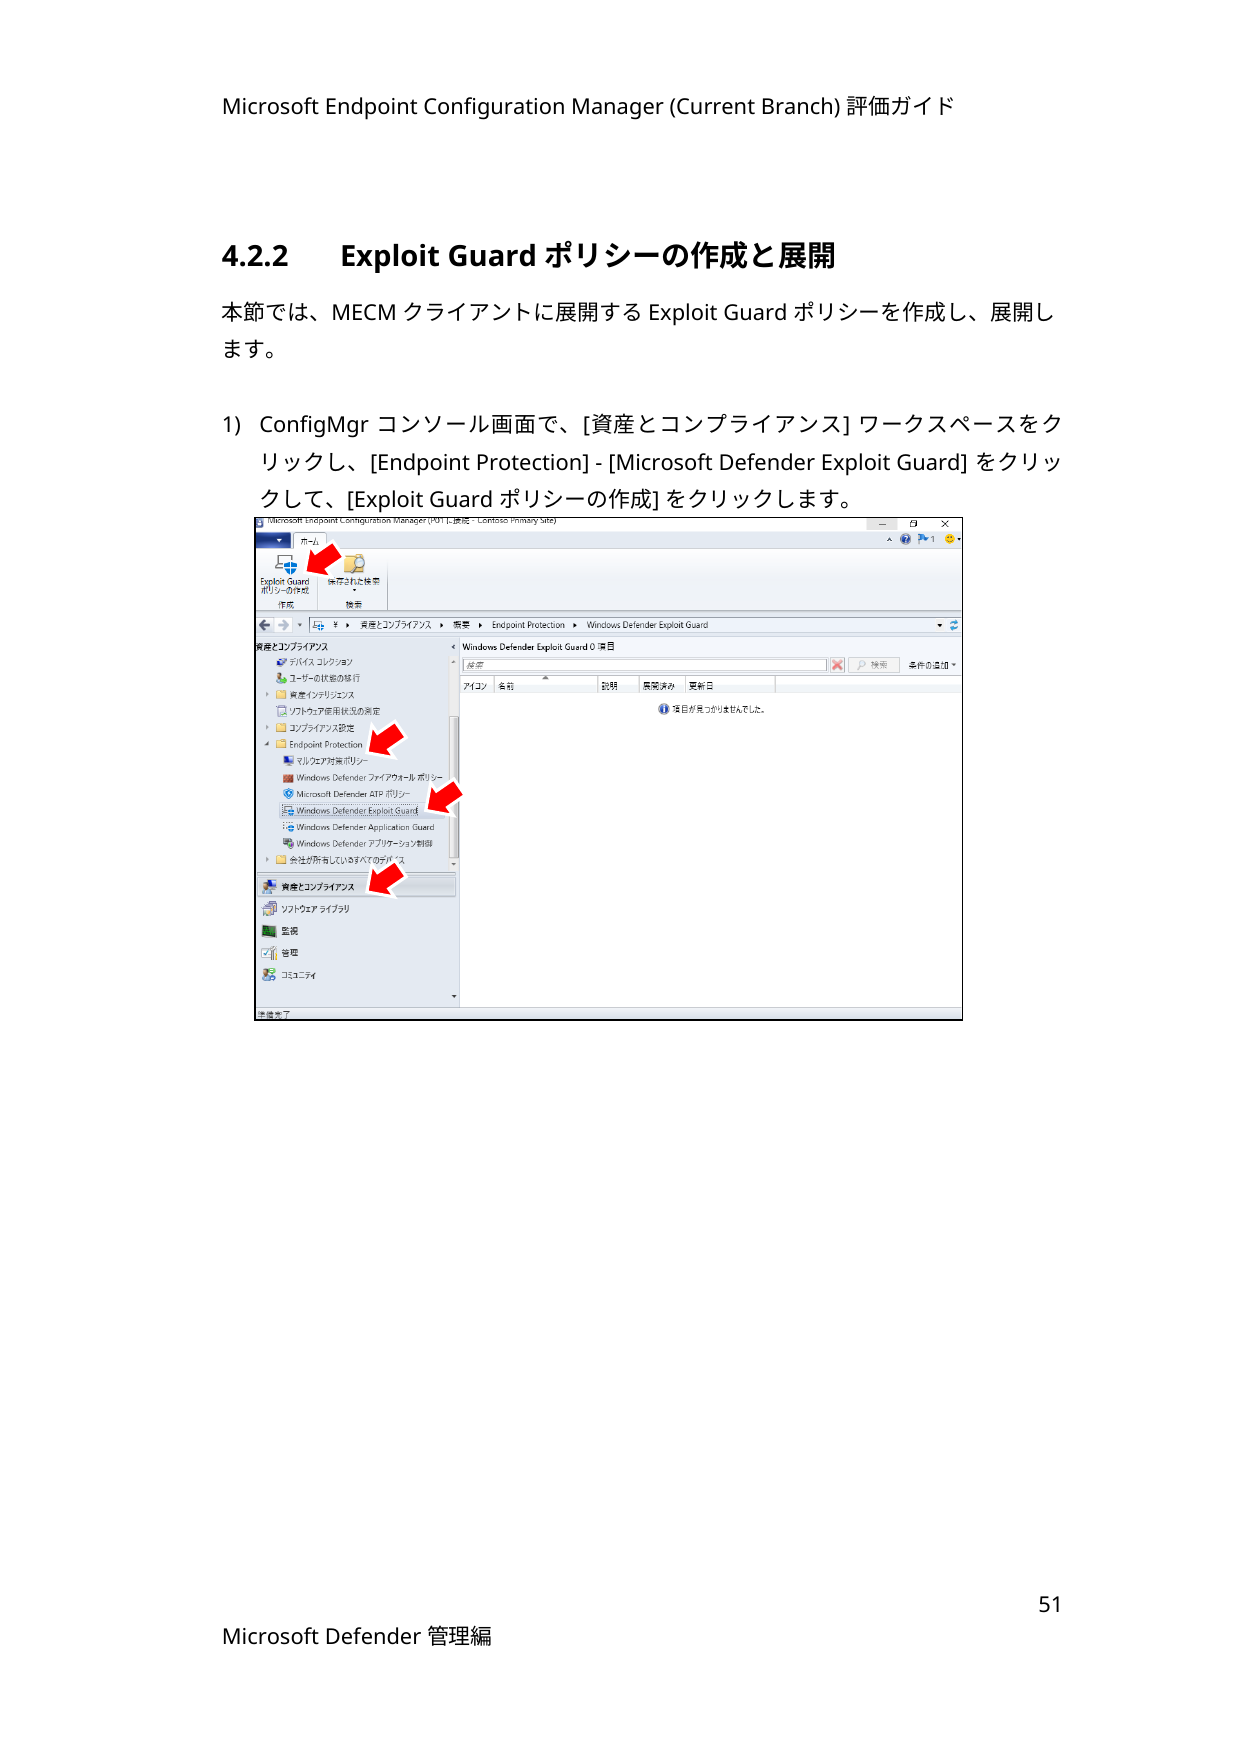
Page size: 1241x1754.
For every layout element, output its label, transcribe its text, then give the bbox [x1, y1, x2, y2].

text 本節では、MECM クライアントに展開する Exploit Guard ポリシーを作成し、展開します。 [222, 292, 1063, 367]
picture [256, 518, 962, 1019]
list ConfigMgr コンソール画面で、[資産とコンプライアンス] ワークスペースをクリックし、[Endpoint Protection] - [Microsoft Defender Exploit Guard] をクリックして、[Exploit Guard ポリシーの作成] をクリックします。 [222, 404, 1063, 517]
subtitle Exploit Guard ポリシーの作成と展開 [222, 217, 1063, 292]
